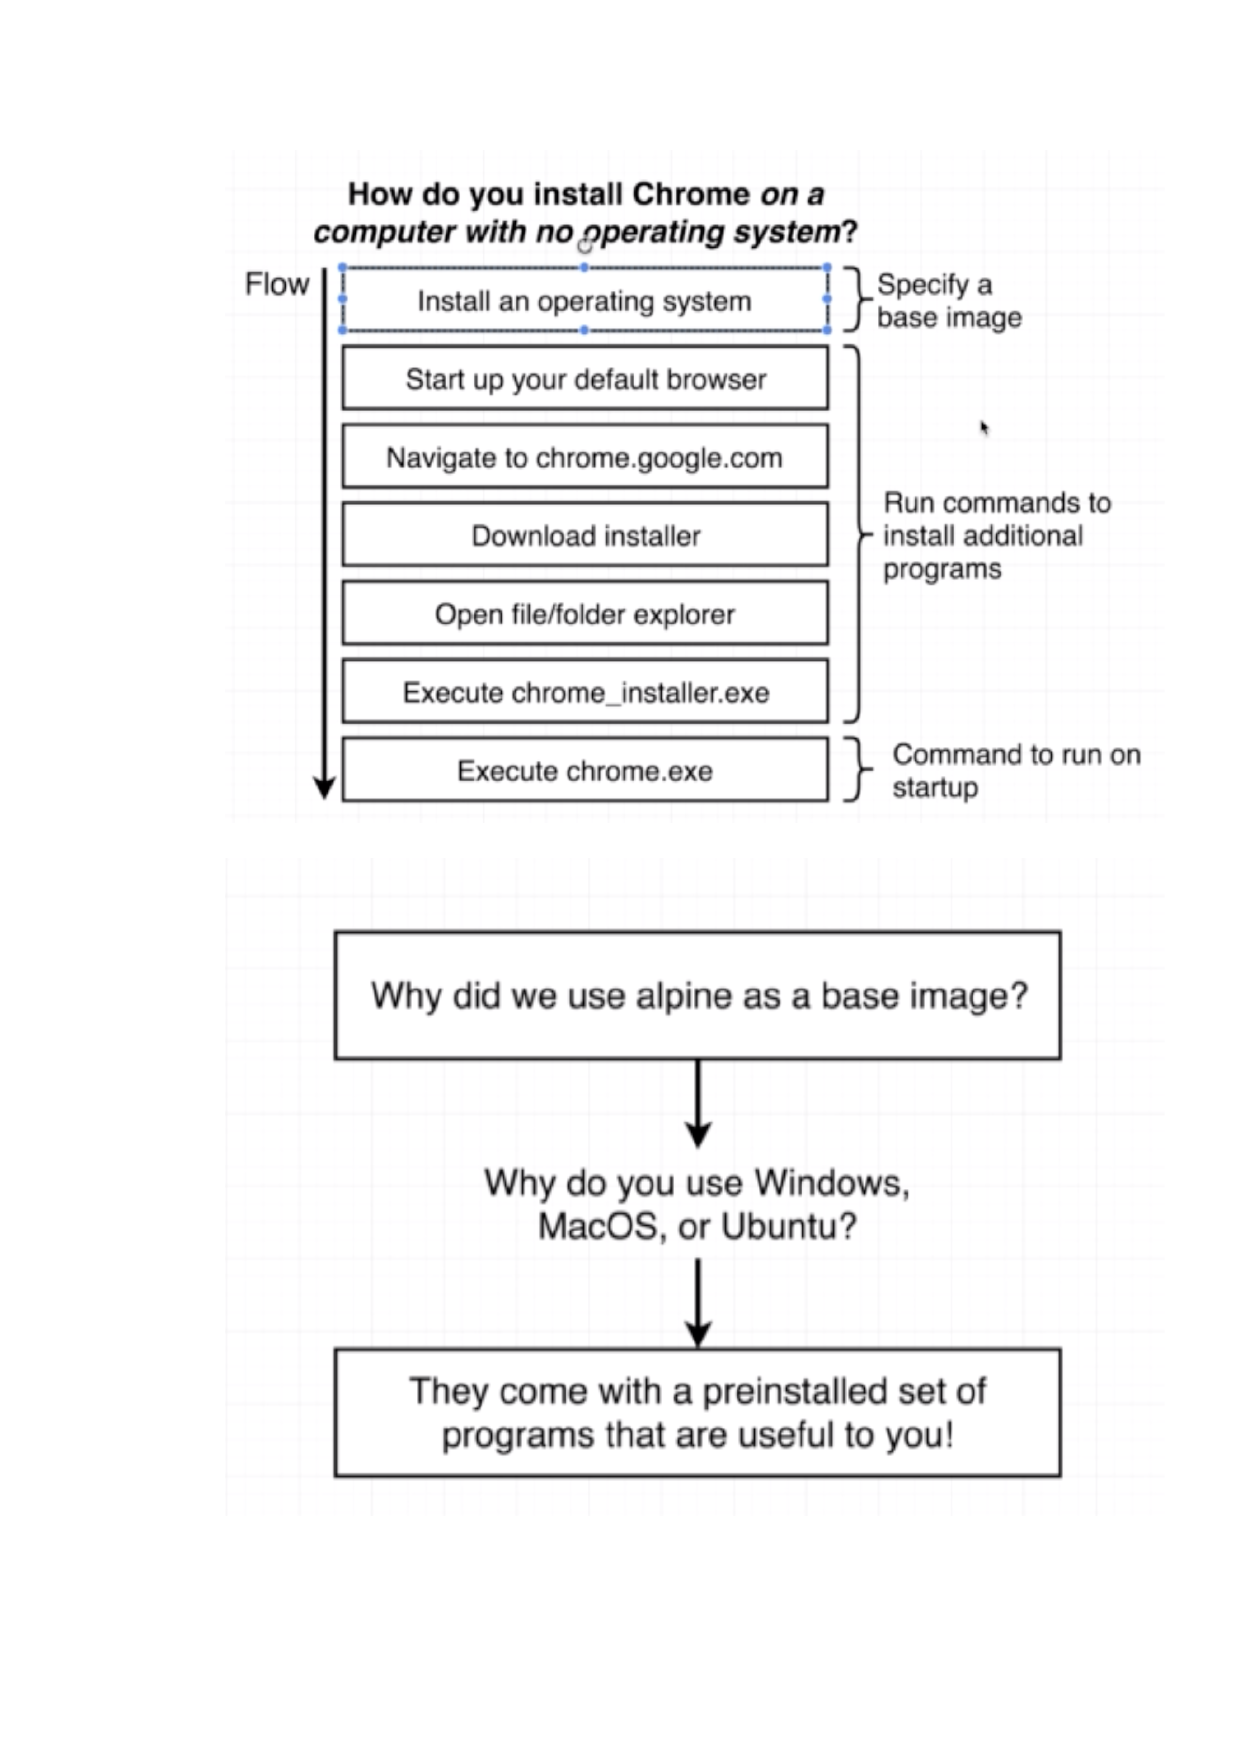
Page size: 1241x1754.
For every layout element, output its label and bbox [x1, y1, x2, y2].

picture [225, 150, 1165, 823]
picture [225, 858, 1165, 1516]
